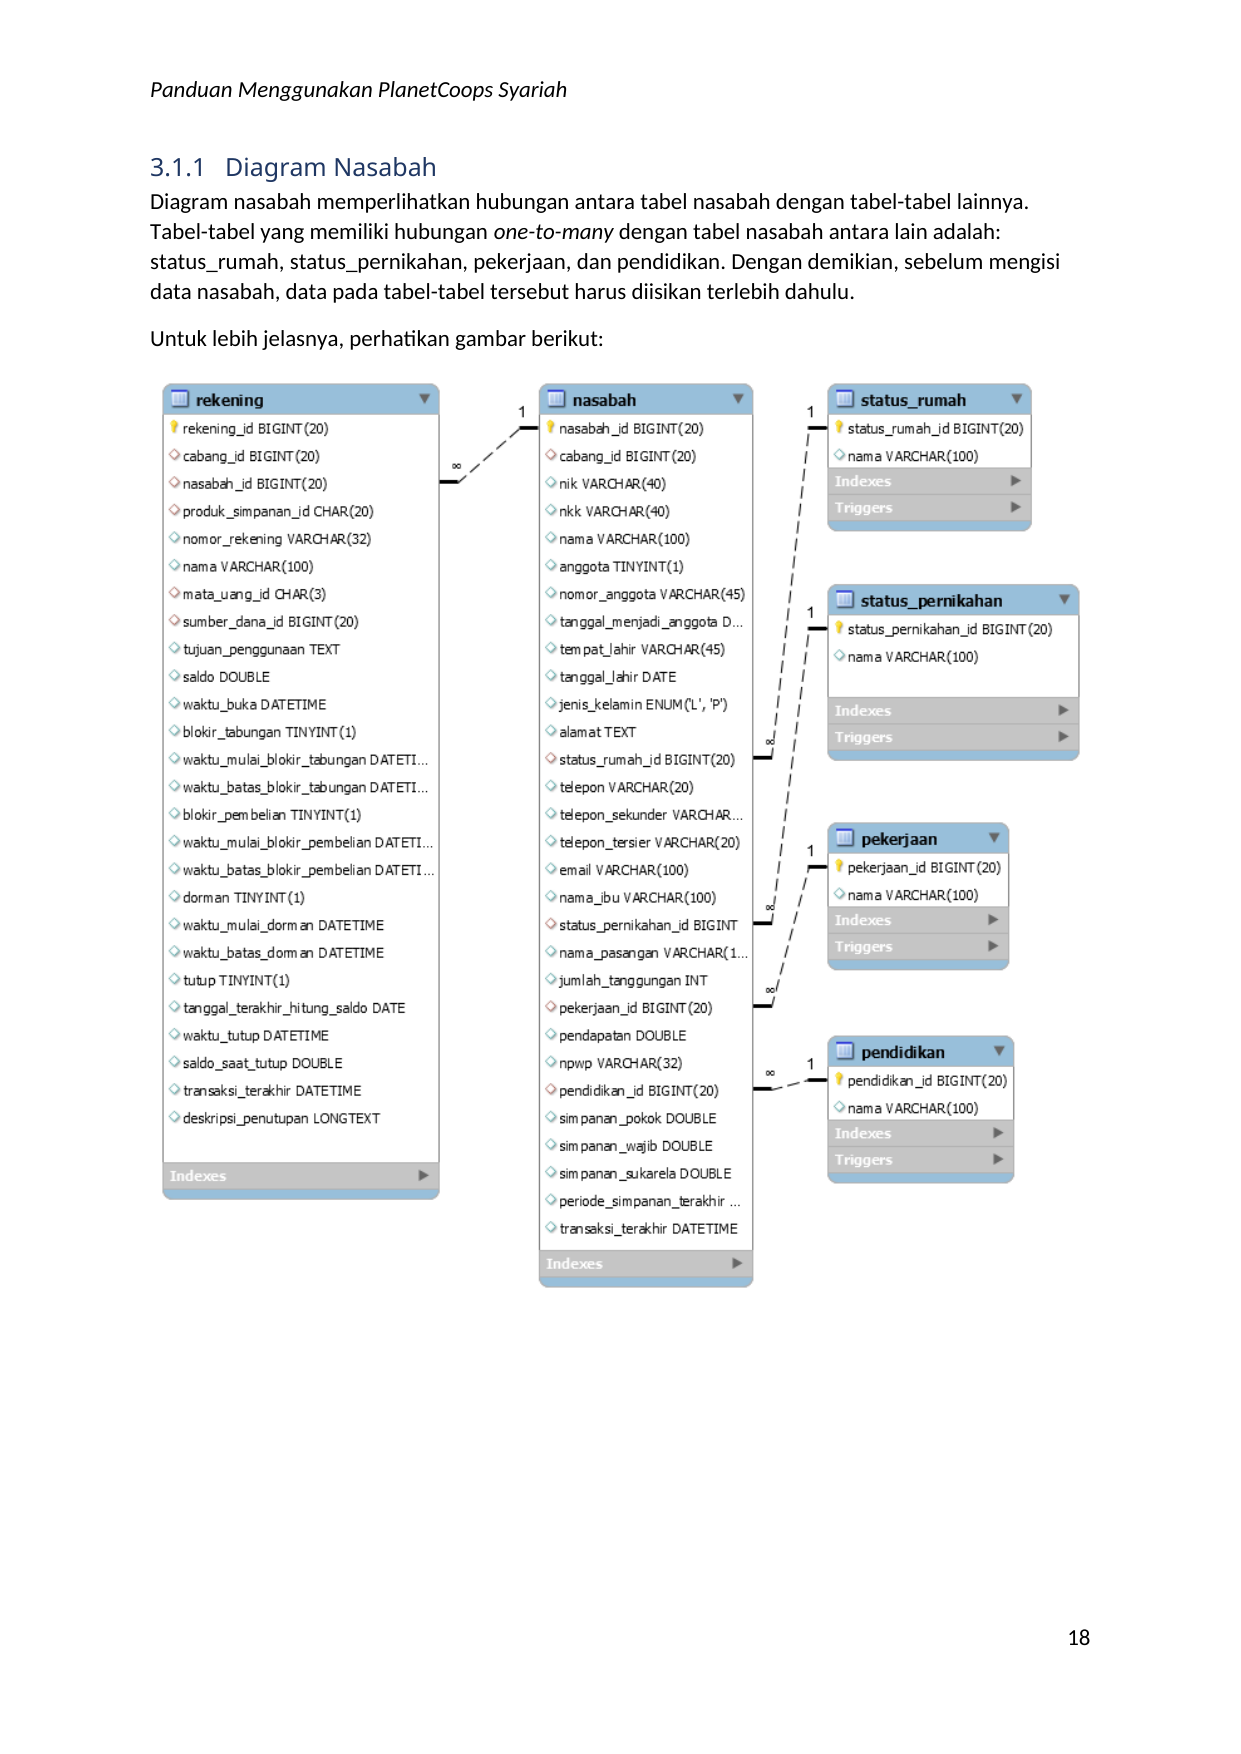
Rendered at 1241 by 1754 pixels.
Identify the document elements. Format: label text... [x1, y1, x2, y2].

text Untuk lebih jelasnya, perhatikan gambar berikut: [150, 324, 1090, 352]
text Diagram nasabah memperlihatkan hubungan antara tabel nasabah dengan tabel-tabel lainnya. Tabel-tabel yang memiliki hubungan one-to-many dengan tabel nasabah antara lain adalah: status_rumah, status_pernikahan, pekerjaan, dan pendidikan. Dengan demikian, sebelum mengisi data nasabah, data pada tabel-tabel tersebut harus diisikan terlebih dahulu. [150, 187, 1090, 305]
subtitle Diagram Nasabah [150, 150, 1090, 184]
picture [150, 371, 1091, 1299]
